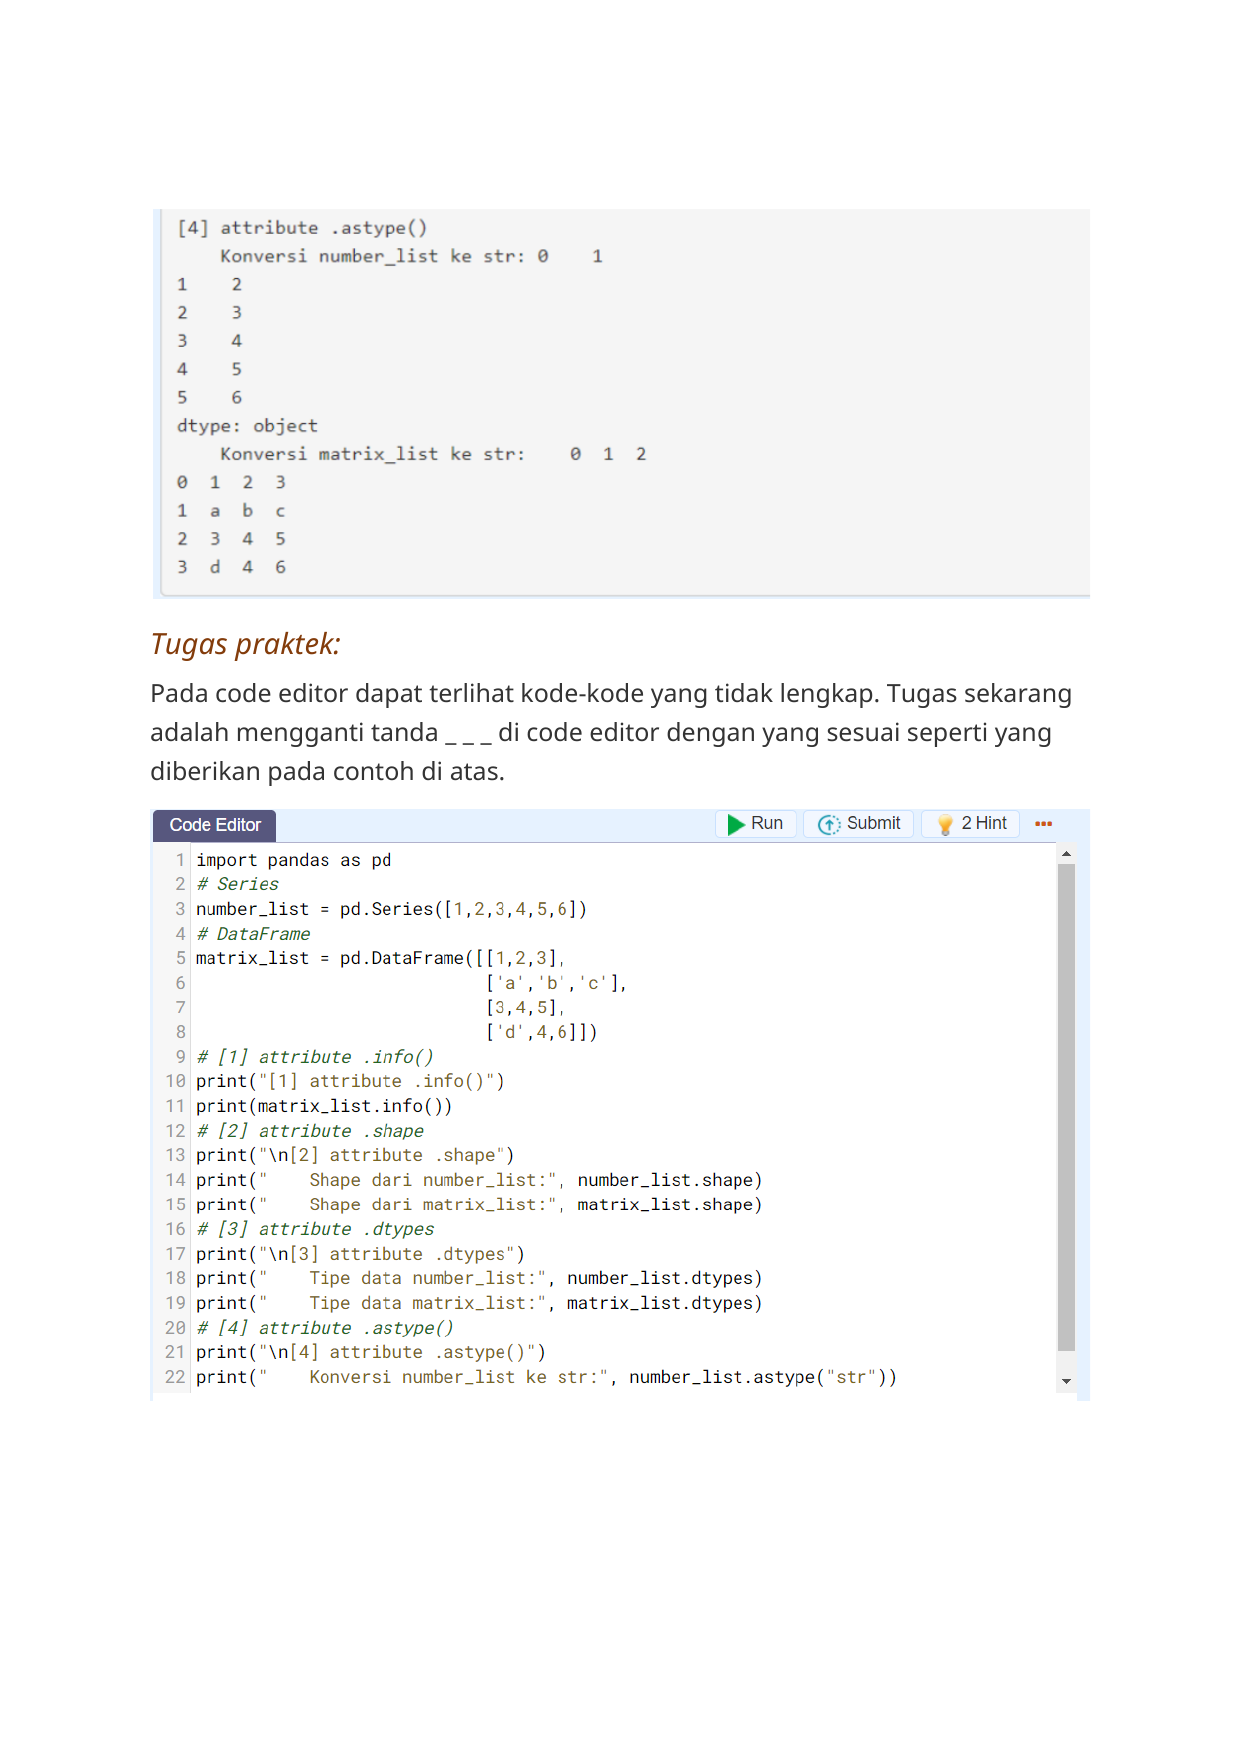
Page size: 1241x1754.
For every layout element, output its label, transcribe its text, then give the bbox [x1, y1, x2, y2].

picture [150, 809, 1091, 1401]
picture [150, 205, 1091, 599]
text Pada code editor dapat terlihat kode-kode yang tidak lengkap. Tugas sekarang adalah mengganti tanda _ _ _ di code editor dengan yang sesuai seperti yang diberikan pada contoh di atas. [150, 676, 1090, 788]
subtitle Tugas praktek: [150, 623, 1090, 663]
